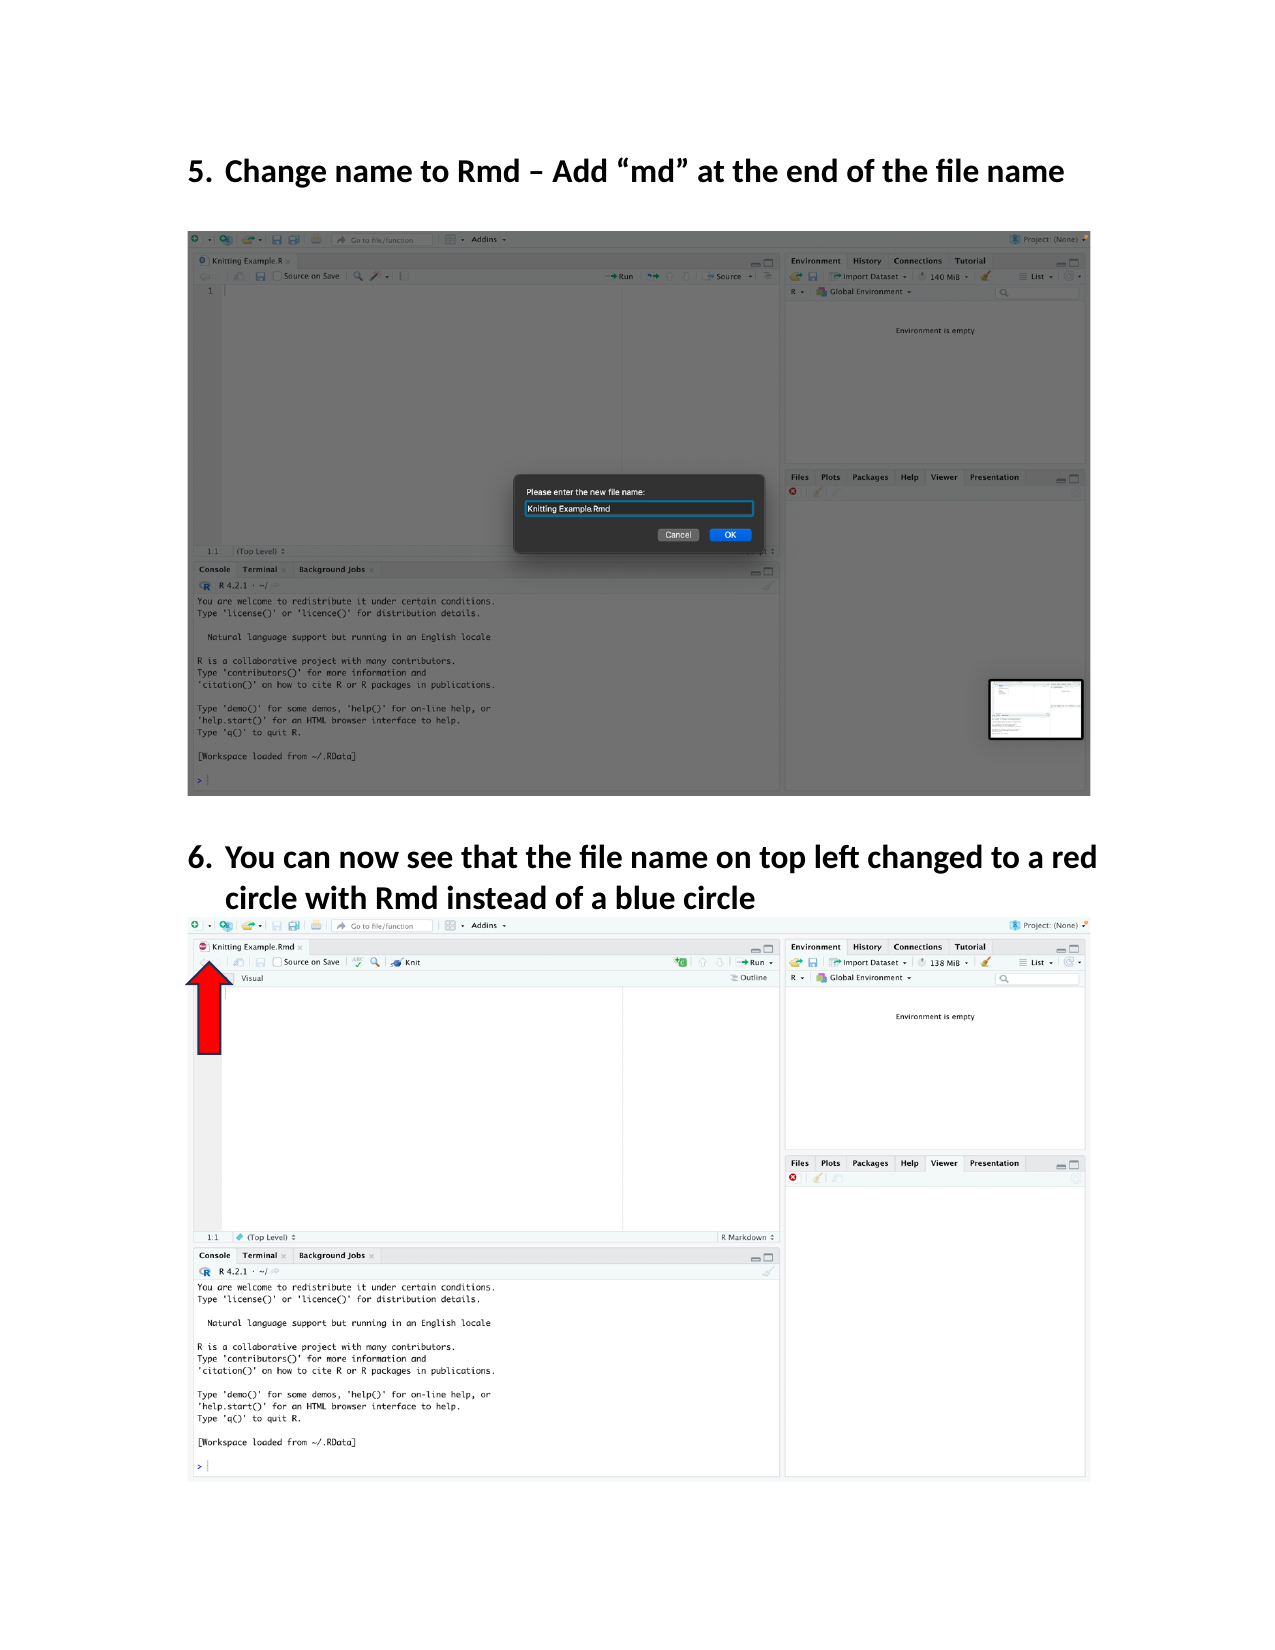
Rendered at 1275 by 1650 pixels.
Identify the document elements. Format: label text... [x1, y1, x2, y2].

list You can now see that the file name on top left changed to a red circle with Rmd instead of a blue circle [187, 836, 1125, 918]
picture [187, 917, 1091, 1482]
picture [187, 231, 1091, 796]
list Change name to Rmd – Add “md” at the end of the file name [187, 150, 1125, 191]
